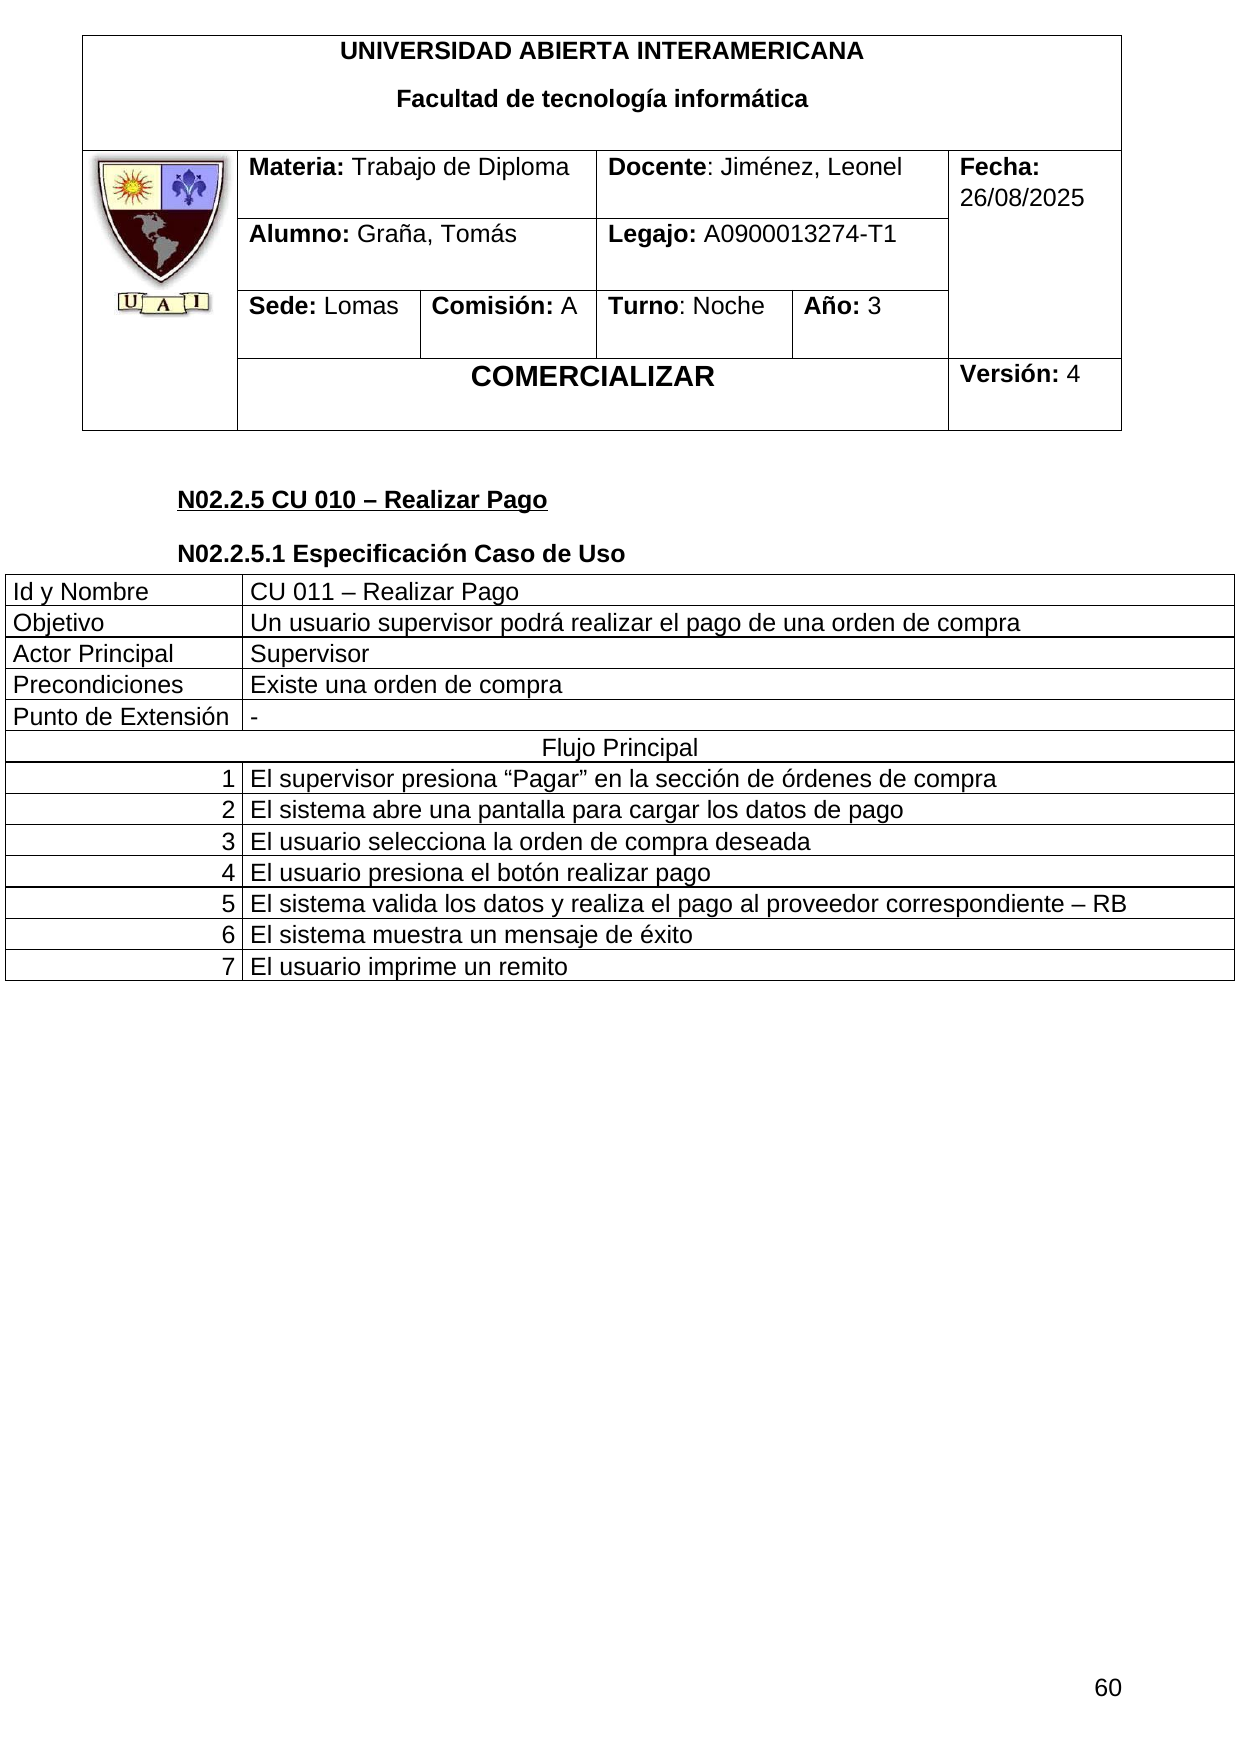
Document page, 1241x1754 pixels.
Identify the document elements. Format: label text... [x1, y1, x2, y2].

picture [87, 151, 234, 320]
table_cell 6 [6, 919, 242, 949]
table_cell El supervisor presiona “Pagar” en la sección de órdenes de compra [243, 763, 1234, 793]
table_cell El sistema muestra un mensaje de éxito [243, 919, 1234, 949]
subtitle N02.2.5.1 Especificación Caso de Uso [177, 539, 1122, 567]
table_cell El usuario imprime un remito [243, 950, 1234, 980]
table_cell 5 [6, 888, 242, 918]
table_cell - [243, 700, 1234, 730]
table_cell El sistema abre una pantalla para cargar los datos de pago [243, 794, 1234, 824]
table_cell Un usuario supervisor podrá realizar el pago de una orden de compra [243, 606, 1234, 636]
table_cell Punto de Extensión [6, 700, 242, 730]
table_header CU 011 – Realizar Pago [243, 575, 1234, 605]
table_cell Flujo Principal [6, 731, 1234, 761]
table_cell El sistema valida los datos y realiza el pago al proveedor correspondiente – RB [243, 888, 1234, 918]
table_cell Supervisor [243, 638, 1234, 668]
table_cell 2 [6, 794, 242, 824]
table_cell El usuario presiona el botón realizar pago [243, 856, 1234, 886]
table_cell Existe una orden de compra [243, 669, 1234, 699]
table_cell 1 [6, 763, 242, 793]
table_header Id y Nombre [6, 575, 242, 605]
table_cell 7 [6, 950, 242, 980]
table_cell Precondiciones [6, 669, 242, 699]
table_cell Actor Principal [6, 638, 242, 668]
table_cell 3 [6, 825, 242, 855]
table_cell Objetivo [6, 606, 242, 636]
subtitle N02.2.5 CU 010 – Realizar Pago [177, 485, 1122, 513]
table_cell El usuario selecciona la orden de compra deseada [243, 825, 1234, 855]
table_cell 4 [6, 856, 242, 886]
